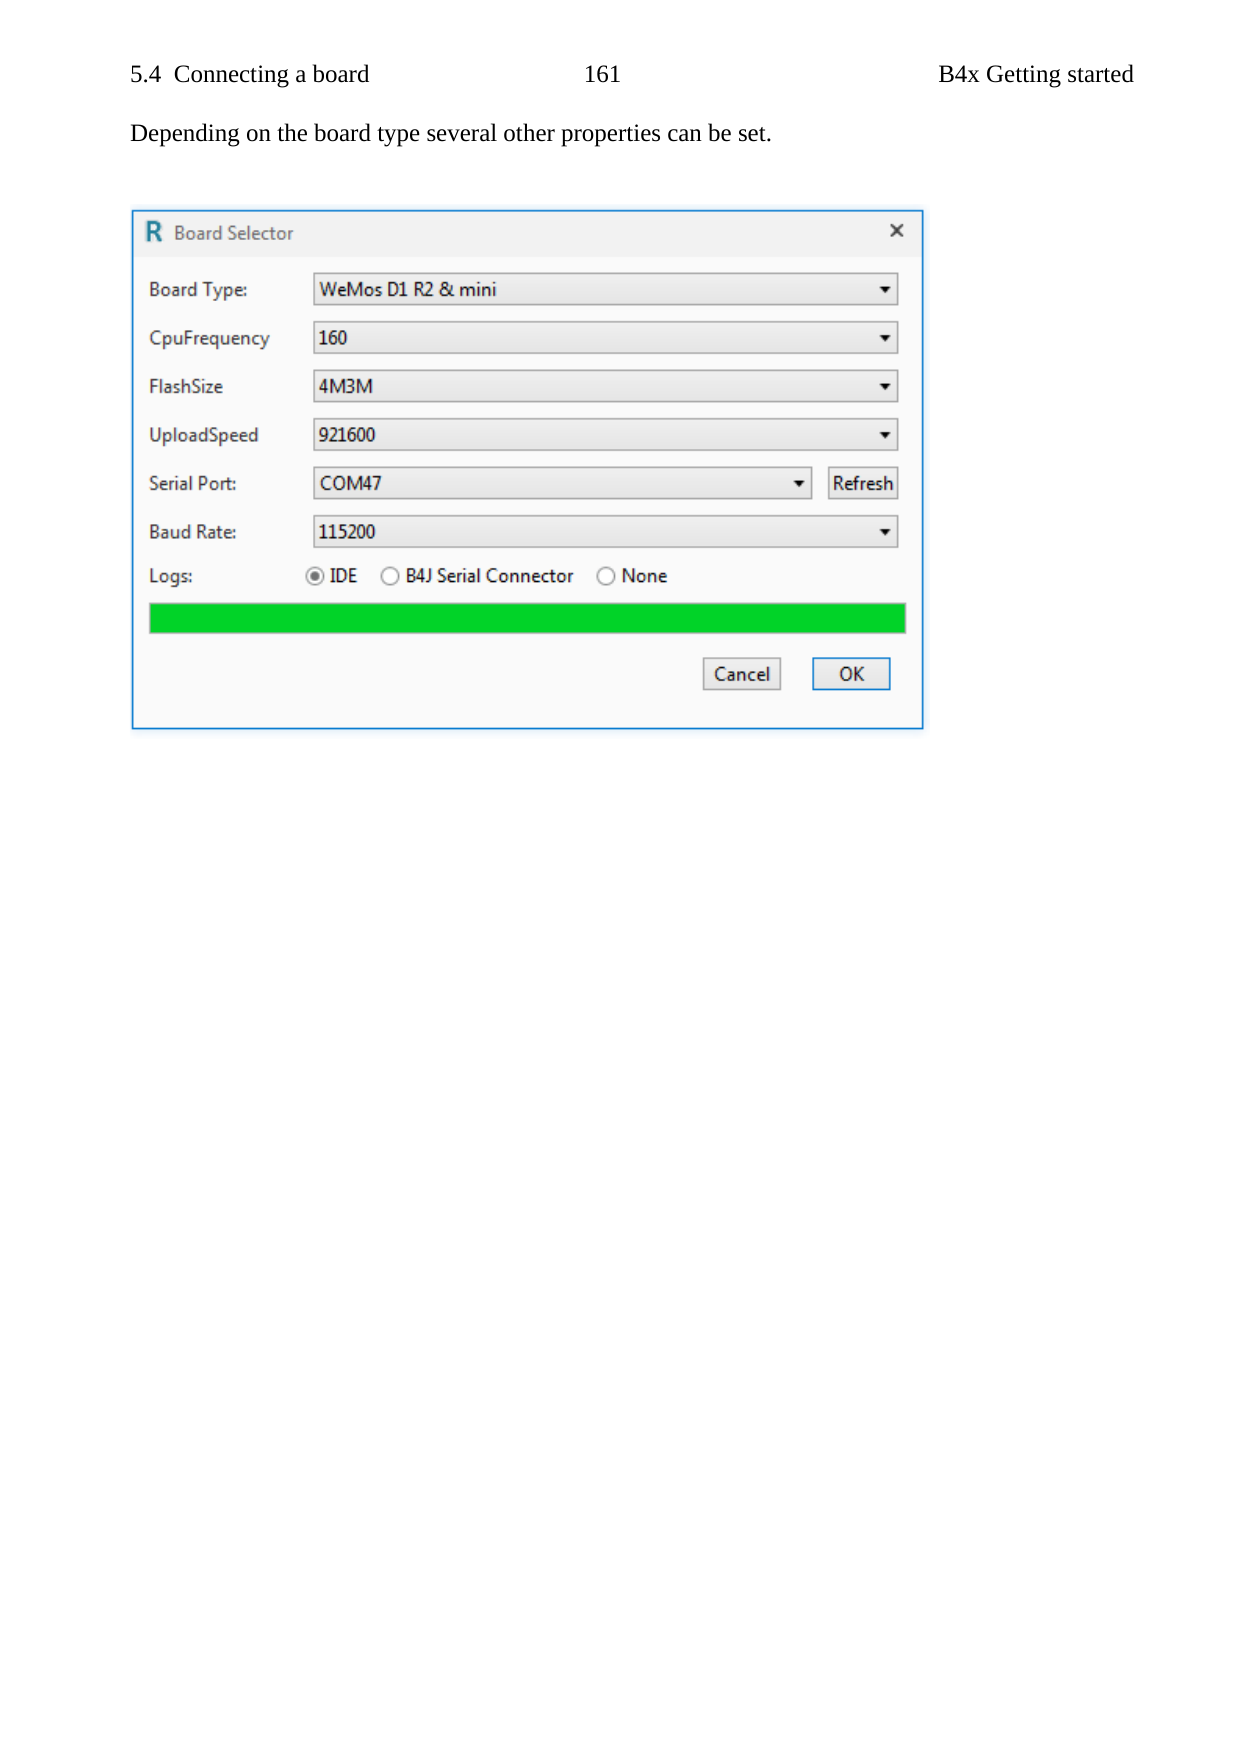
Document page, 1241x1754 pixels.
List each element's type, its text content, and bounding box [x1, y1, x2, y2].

picture [129, 204, 930, 739]
text Depending on the board type several other properties can be set. [130, 118, 1134, 147]
